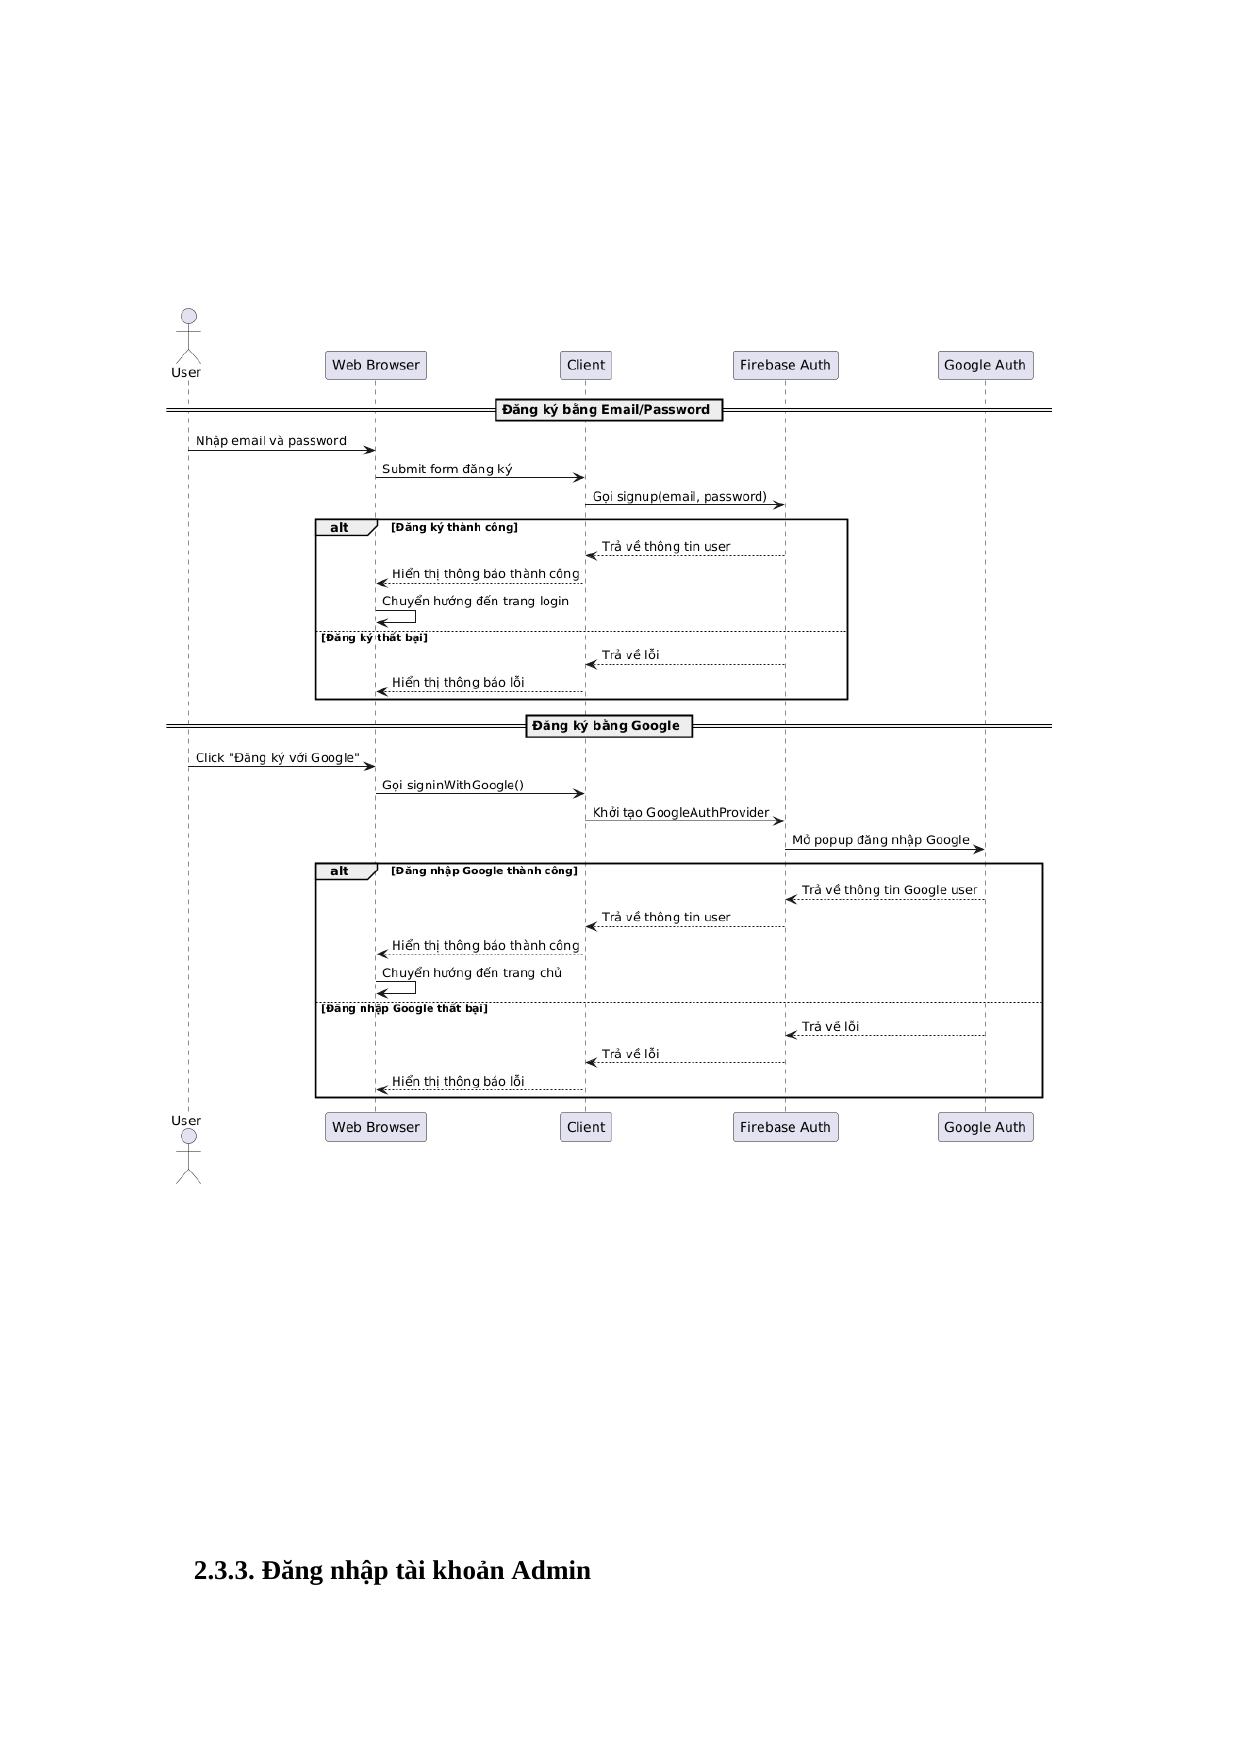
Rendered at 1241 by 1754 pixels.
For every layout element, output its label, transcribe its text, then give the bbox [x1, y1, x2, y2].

picture [166, 303, 1057, 1188]
list 2.3.3. Đăng nhập tài khoản Admin [150, 1554, 1090, 1585]
